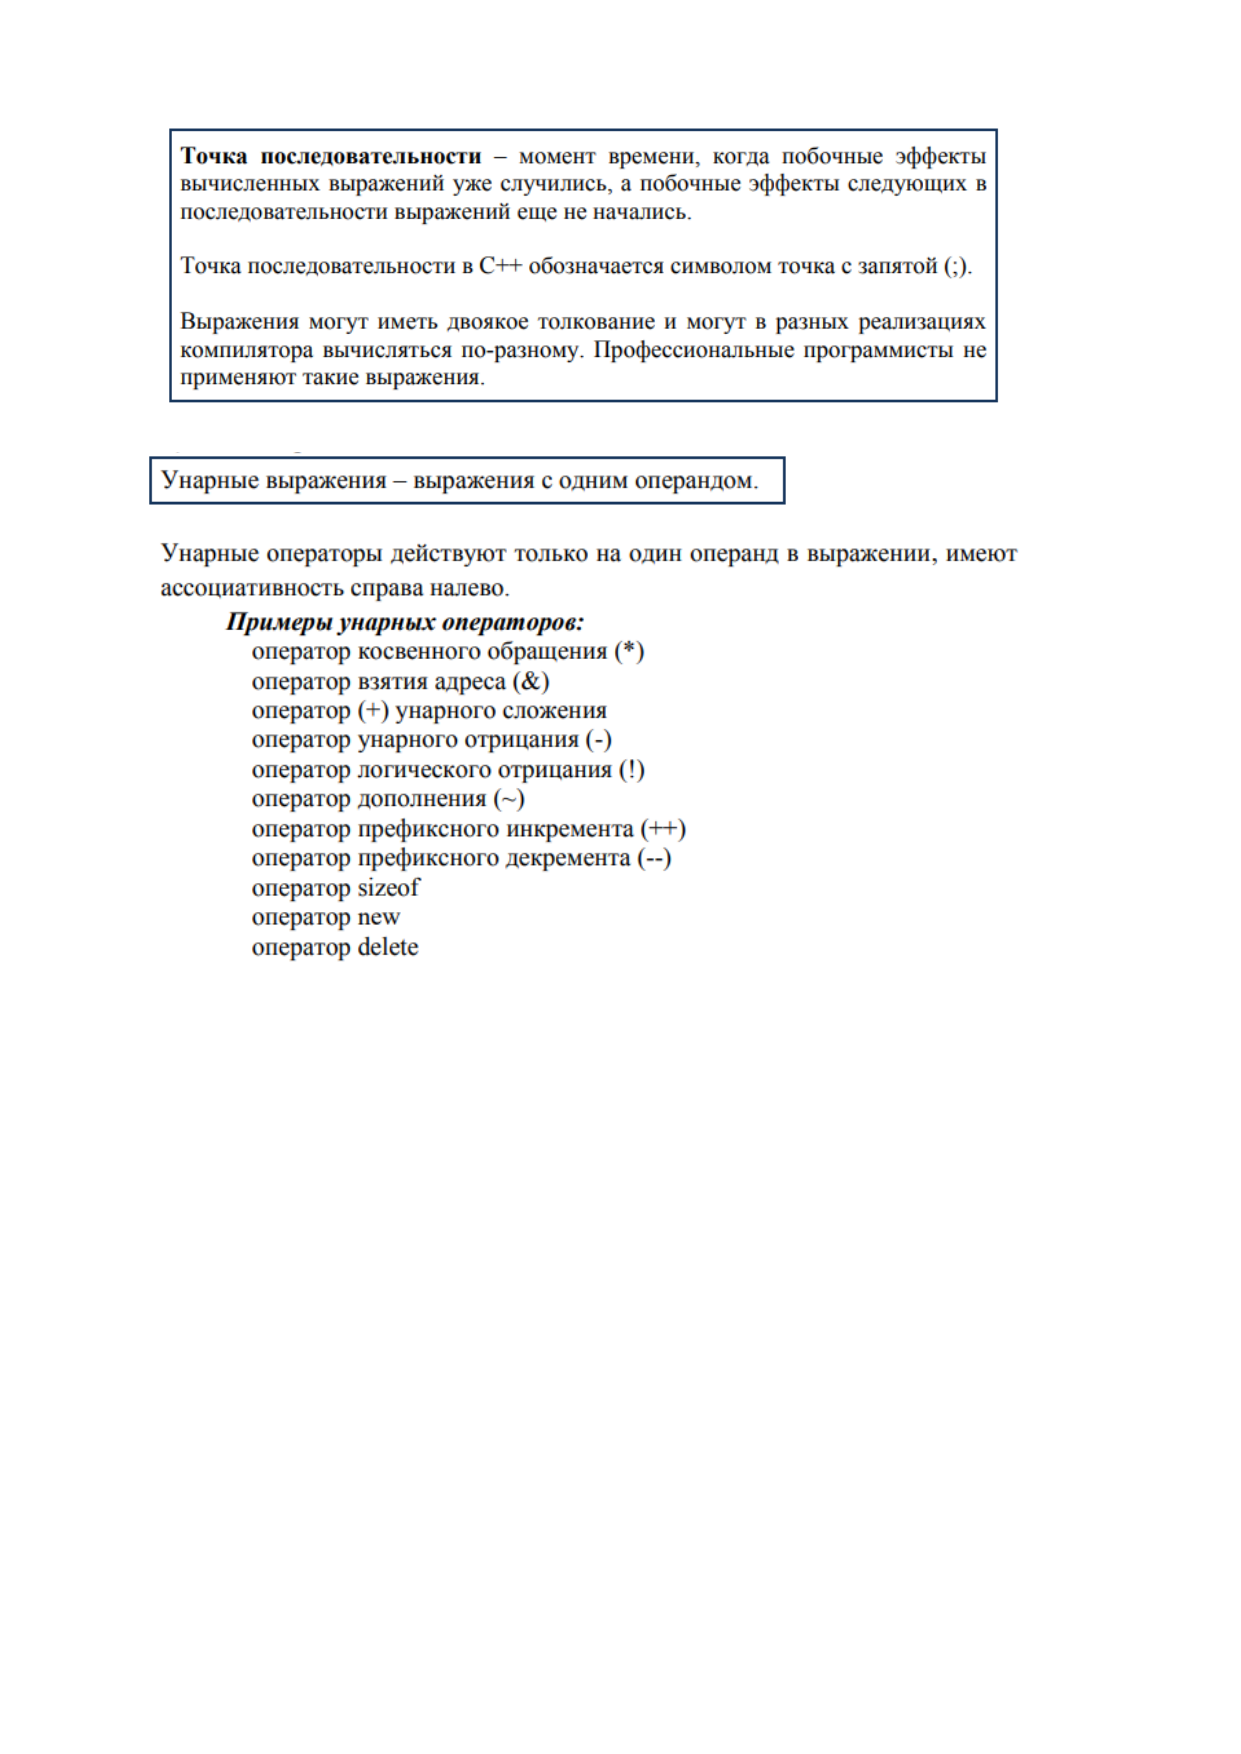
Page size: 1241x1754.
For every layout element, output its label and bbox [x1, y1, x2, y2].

picture [137, 452, 1054, 984]
picture [137, 108, 1024, 427]
